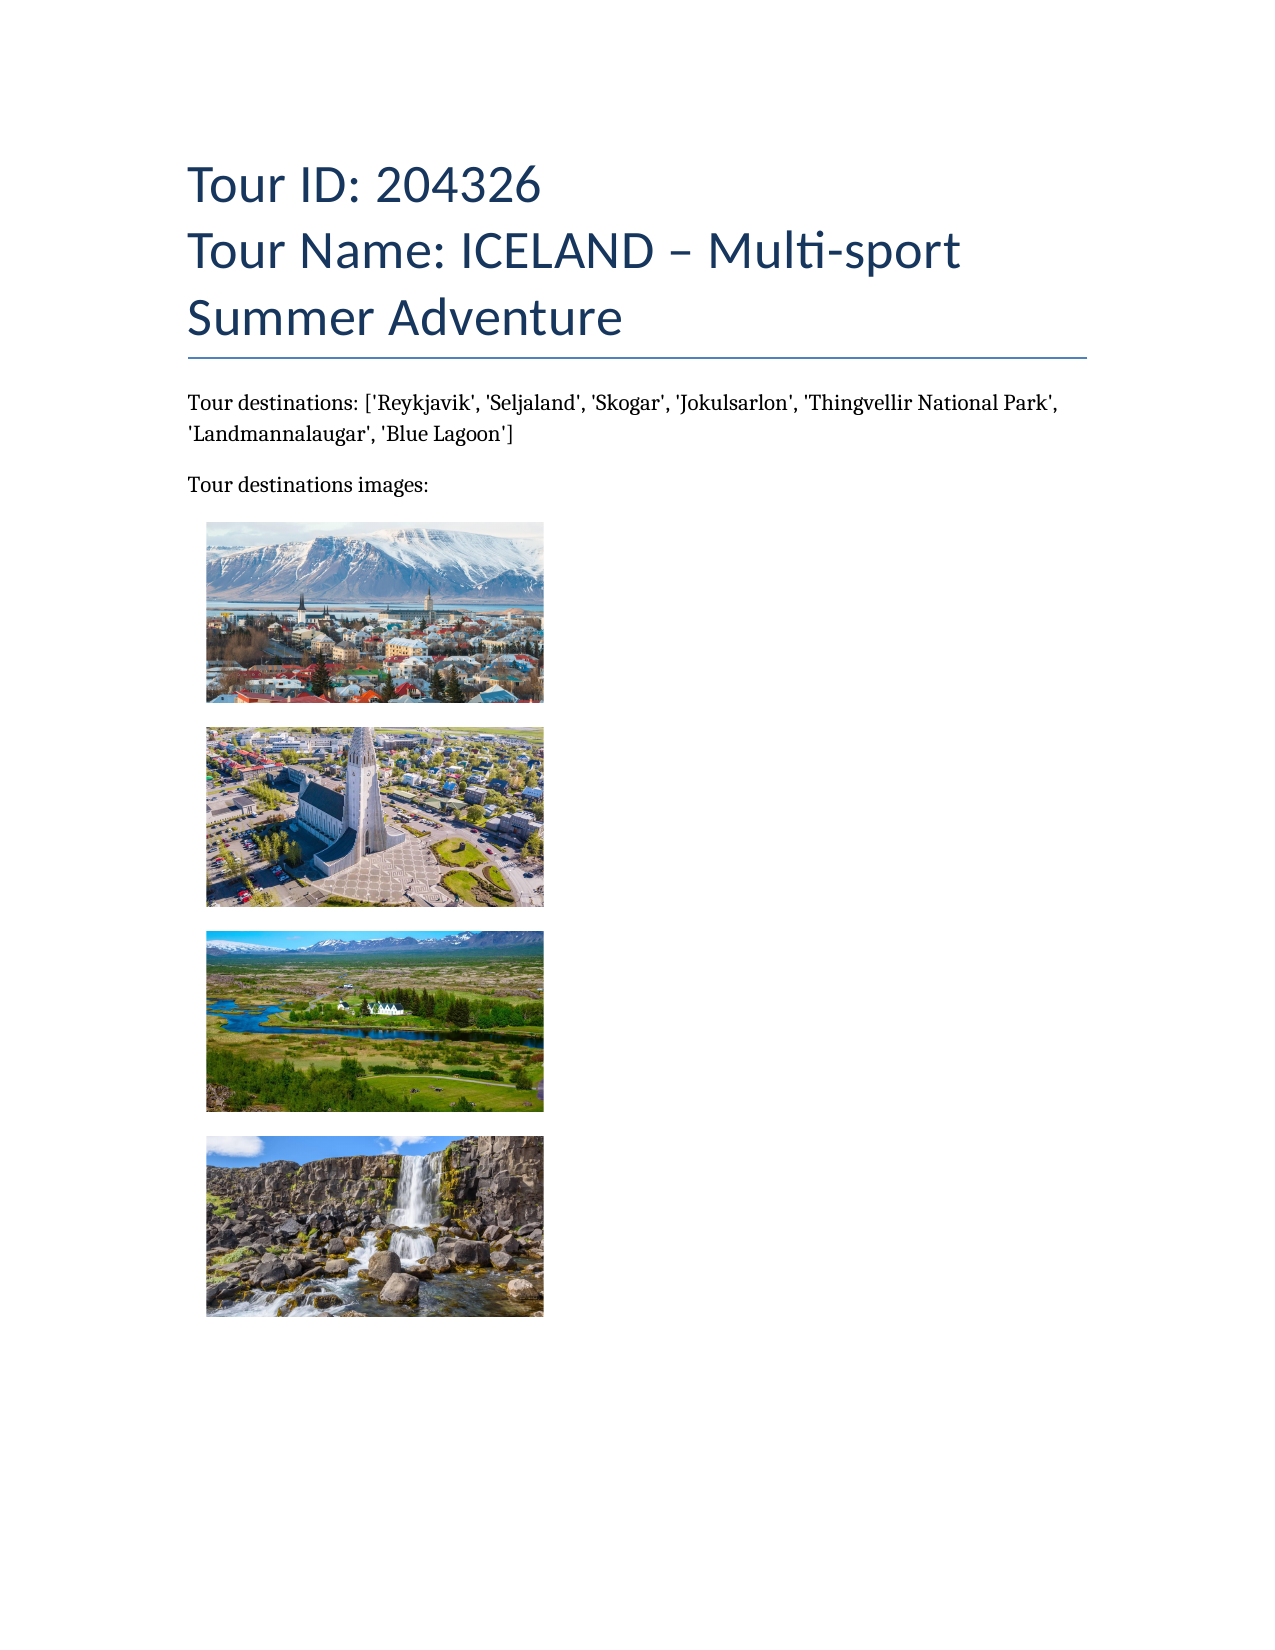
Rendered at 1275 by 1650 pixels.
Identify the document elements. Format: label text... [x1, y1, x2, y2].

picture [206, 727, 544, 907]
picture [206, 1136, 544, 1317]
text Tour destinations images: [187, 471, 1087, 498]
text Tour destinations: ['Reykjavik', 'Seljaland', 'Skogar', 'Jokulsarlon', 'Thingvellir National Park', 'Landmannalaugar', 'Blue Lagoon'] [187, 390, 1087, 447]
picture [206, 931, 544, 1112]
picture [206, 522, 544, 703]
title Tour ID: 204326 Tour Name: ICELAND – Multi-sport Summer Adventure [187, 150, 1087, 359]
